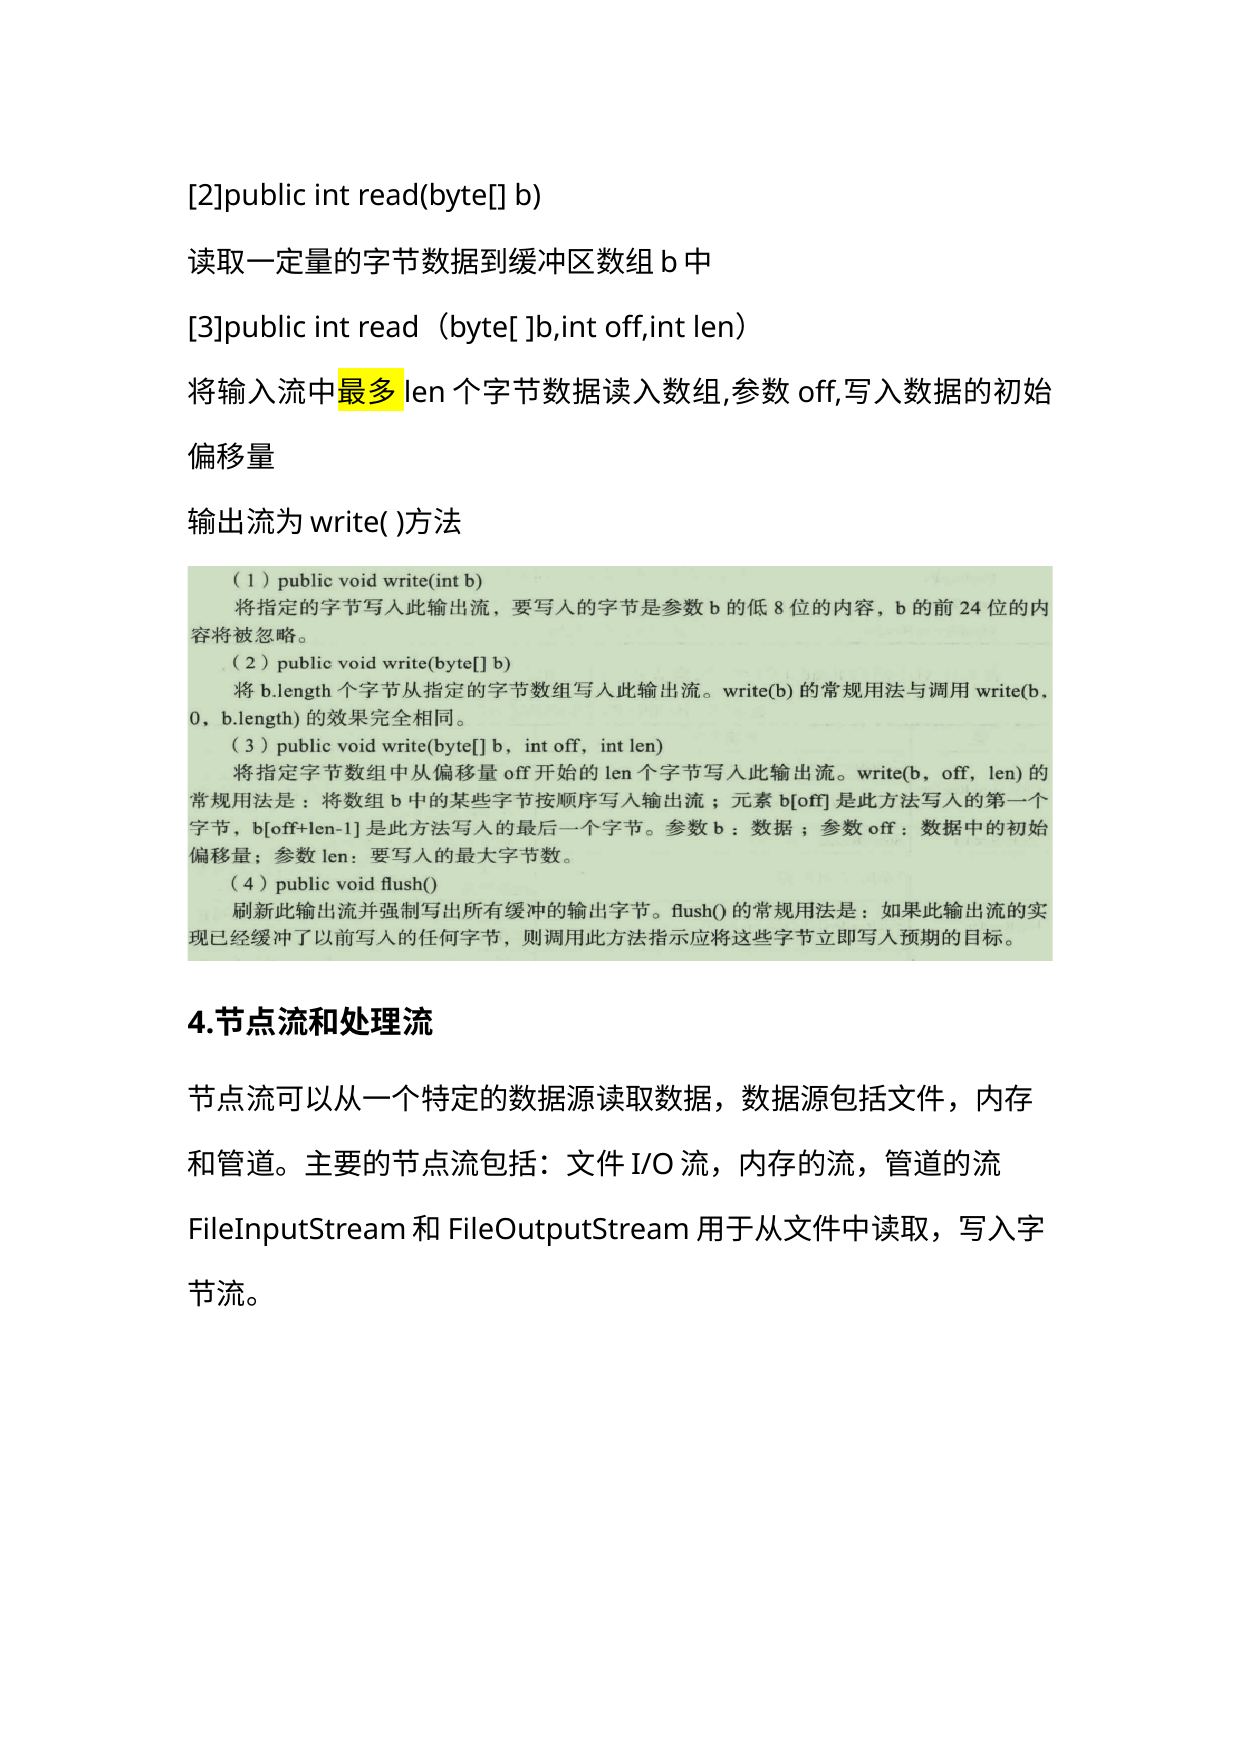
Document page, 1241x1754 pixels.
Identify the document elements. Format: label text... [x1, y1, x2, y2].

text [2]public int read(byte[] b) [187, 162, 1053, 227]
text 输出流为write( )方法 [187, 487, 1053, 552]
text 将输入流中最多len个字节数据读入数组,参数off,写入数据的初始偏移量 [187, 357, 1053, 487]
picture [187, 566, 1053, 961]
subtitle 4.节点流和处理流 [187, 987, 1053, 1052]
text 读取一定量的字节数据到缓冲区数组b中 [187, 227, 1053, 292]
text FileInputStream和FileOutputStream用于从文件中读取，写入字节流。 [187, 1194, 1053, 1324]
text [3]public int read（byte[ ]b,int off,int len） [187, 292, 1053, 357]
text 节点流可以从一个特定的数据源读取数据，数据源包括文件，内存和管道。主要的节点流包括：文件I/O流，内存的流，管道的流 [187, 1064, 1053, 1194]
